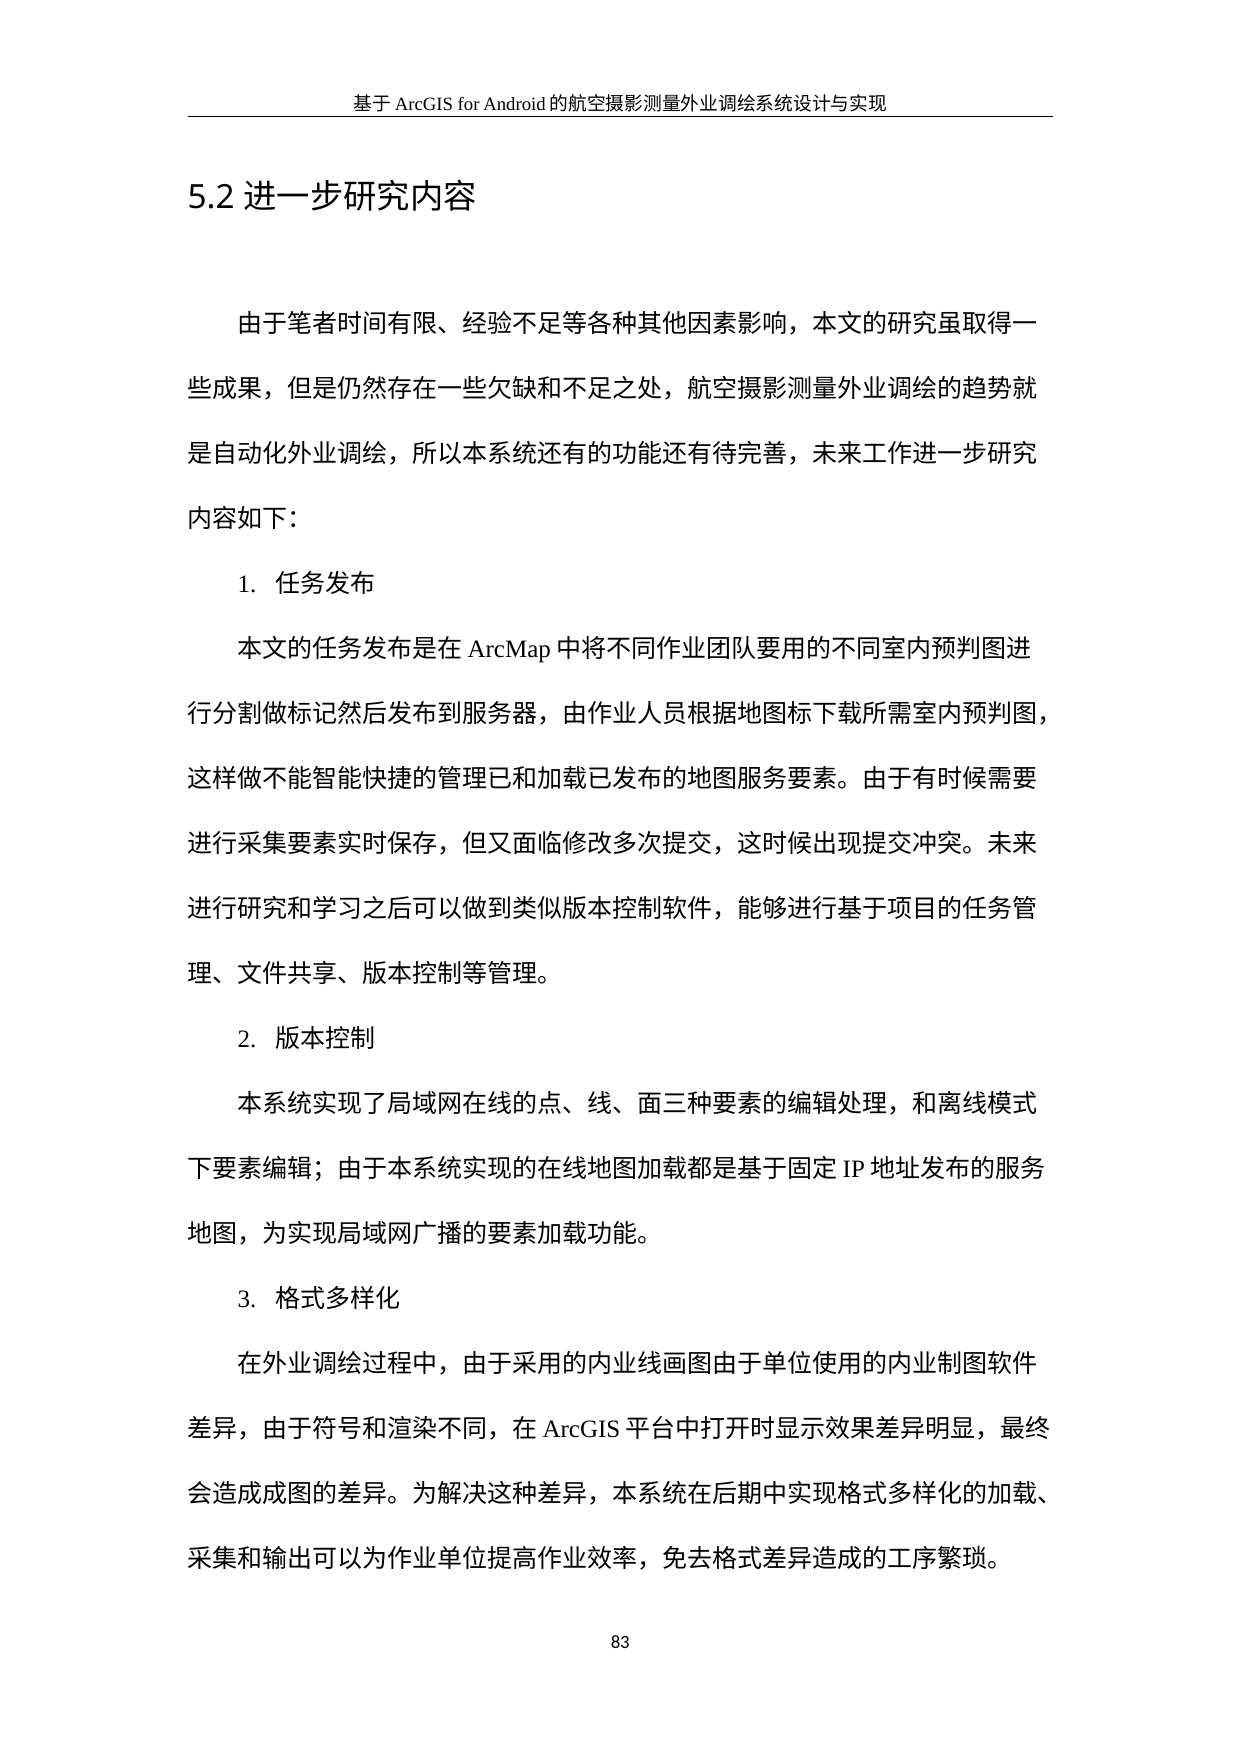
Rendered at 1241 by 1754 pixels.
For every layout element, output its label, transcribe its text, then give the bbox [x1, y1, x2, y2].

text 本文的任务发布是在ArcMap中将不同作业团队要用的不同室内预判图进行分割做标记然后发布到服务器，由作业人员根据地图标下载所需室内预判图，这样做不能智能快捷的管理已和加载已发布的地图服务要素。由于有时候需要进行采集要素实时保存，但又面临修改多次提交，这时候出现提交冲突。未来进行研究和学习之后可以做到类似版本控制软件，能够进行基于项目的任务管理、文件共享、版本控制等管理。 [187, 614, 1053, 1004]
text 本系统实现了局域网在线的点、线、面三种要素的编辑处理，和离线模式下要素编辑；由于本系统实现的在线地图加载都是基于固定IP地址发布的服务地图，为实现局域网广播的要素加载功能。 [187, 1069, 1053, 1264]
list 格式多样化 [237, 1264, 1053, 1329]
text 在外业调绘过程中，由于采用的内业线画图由于单位使用的内业制图软件差异，由于符号和渲染不同，在ArcGIS平台中打开时显示效果差异明显，最终会造成成图的差异。为解决这种差异，本系统在后期中实现格式多样化的加载、采集和输出可以为作业单位提高作业效率，免去格式差异造成的工序繁琐。 [187, 1329, 1053, 1589]
subtitle 5.2 进一步研究内容 [187, 162, 1053, 227]
list 版本控制 [237, 1004, 1053, 1069]
text 由于笔者时间有限、经验不足等各种其他因素影响，本文的研究虽取得一些成果，但是仍然存在一些欠缺和不足之处，航空摄影测量外业调绘的趋势就是自动化外业调绘，所以本系统还有的功能还有待完善，未来工作进一步研究内容如下： [187, 289, 1053, 549]
list 任务发布 [237, 549, 1053, 614]
